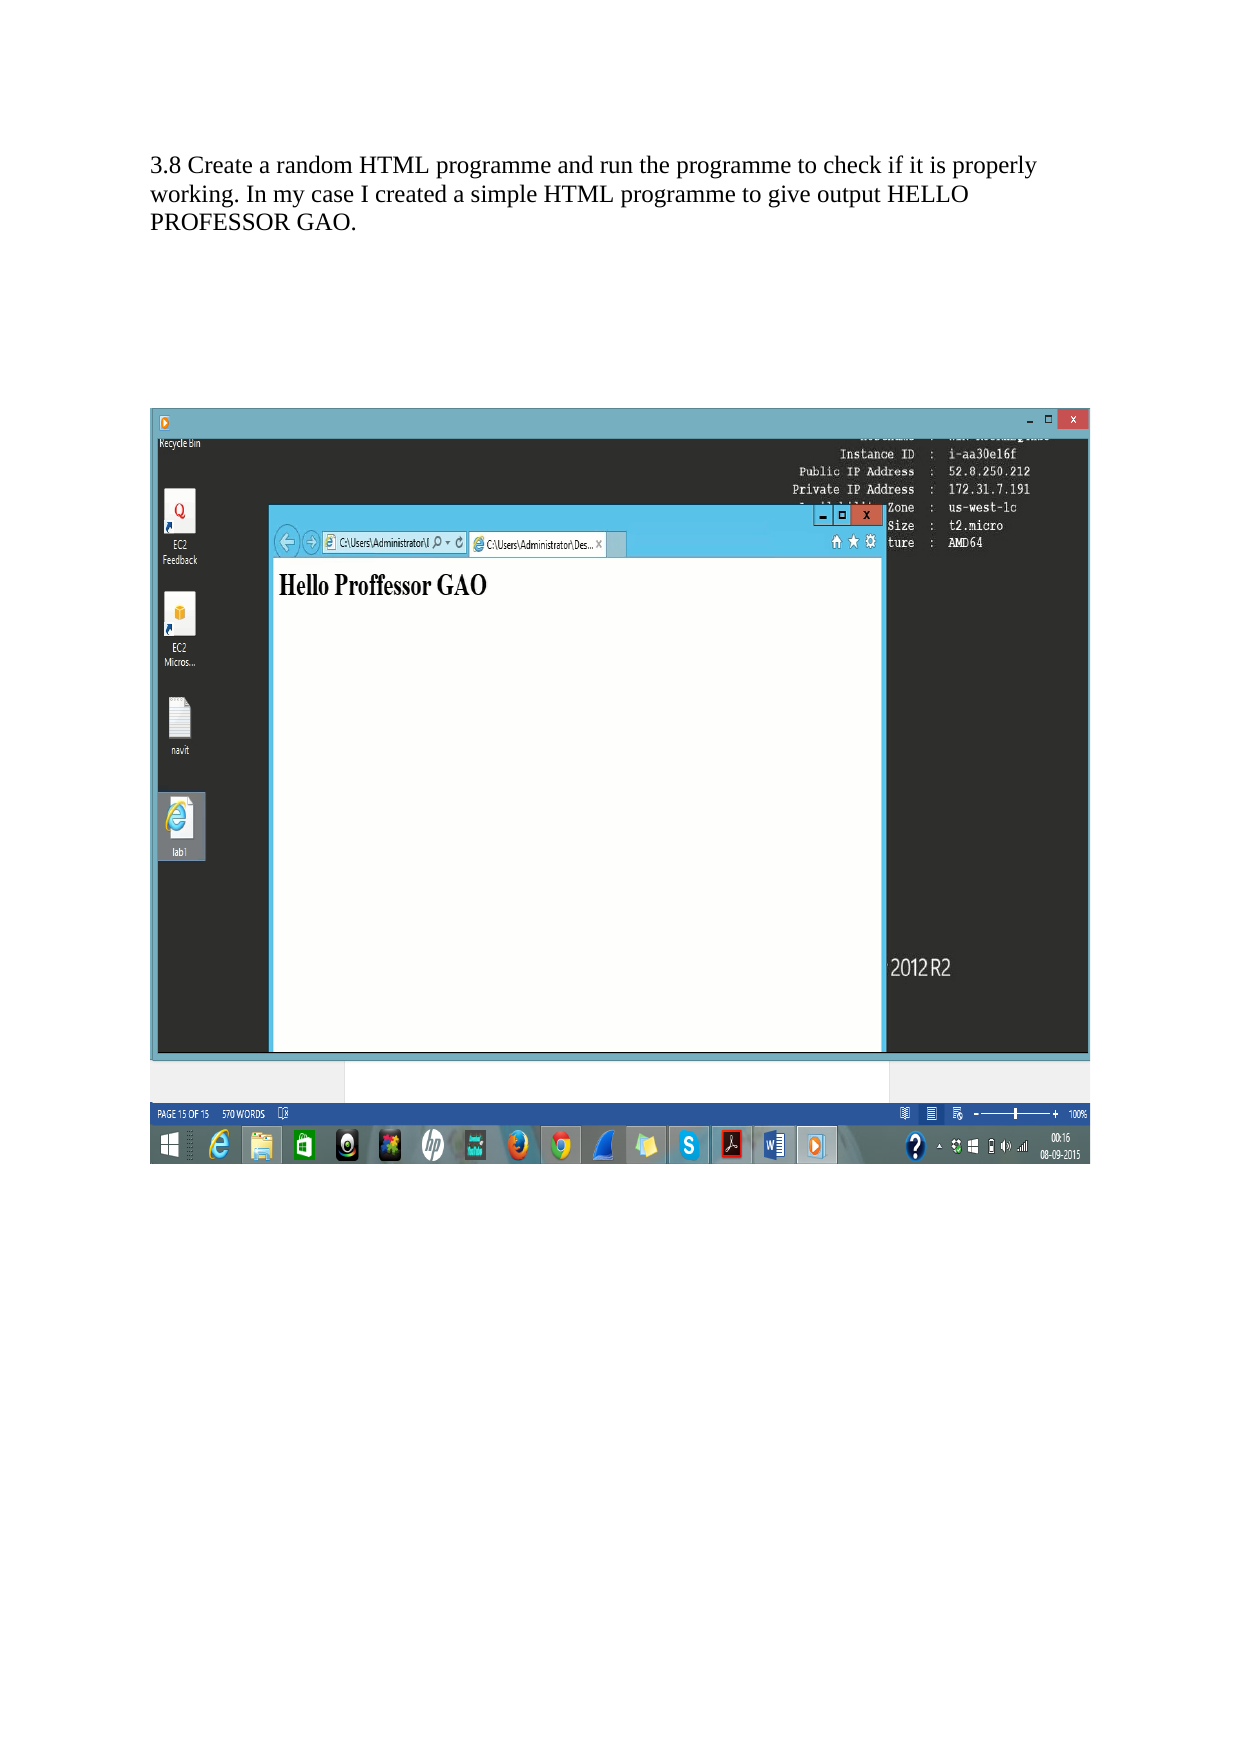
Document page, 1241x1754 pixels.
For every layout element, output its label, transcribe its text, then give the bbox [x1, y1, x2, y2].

picture [150, 408, 1091, 1164]
text 3.8 Create a random HTML programme and run the programme to check if it is properly working. In my case I created a simple HTML programme to give output HELLO PROFESSOR GAO. [150, 150, 1090, 236]
